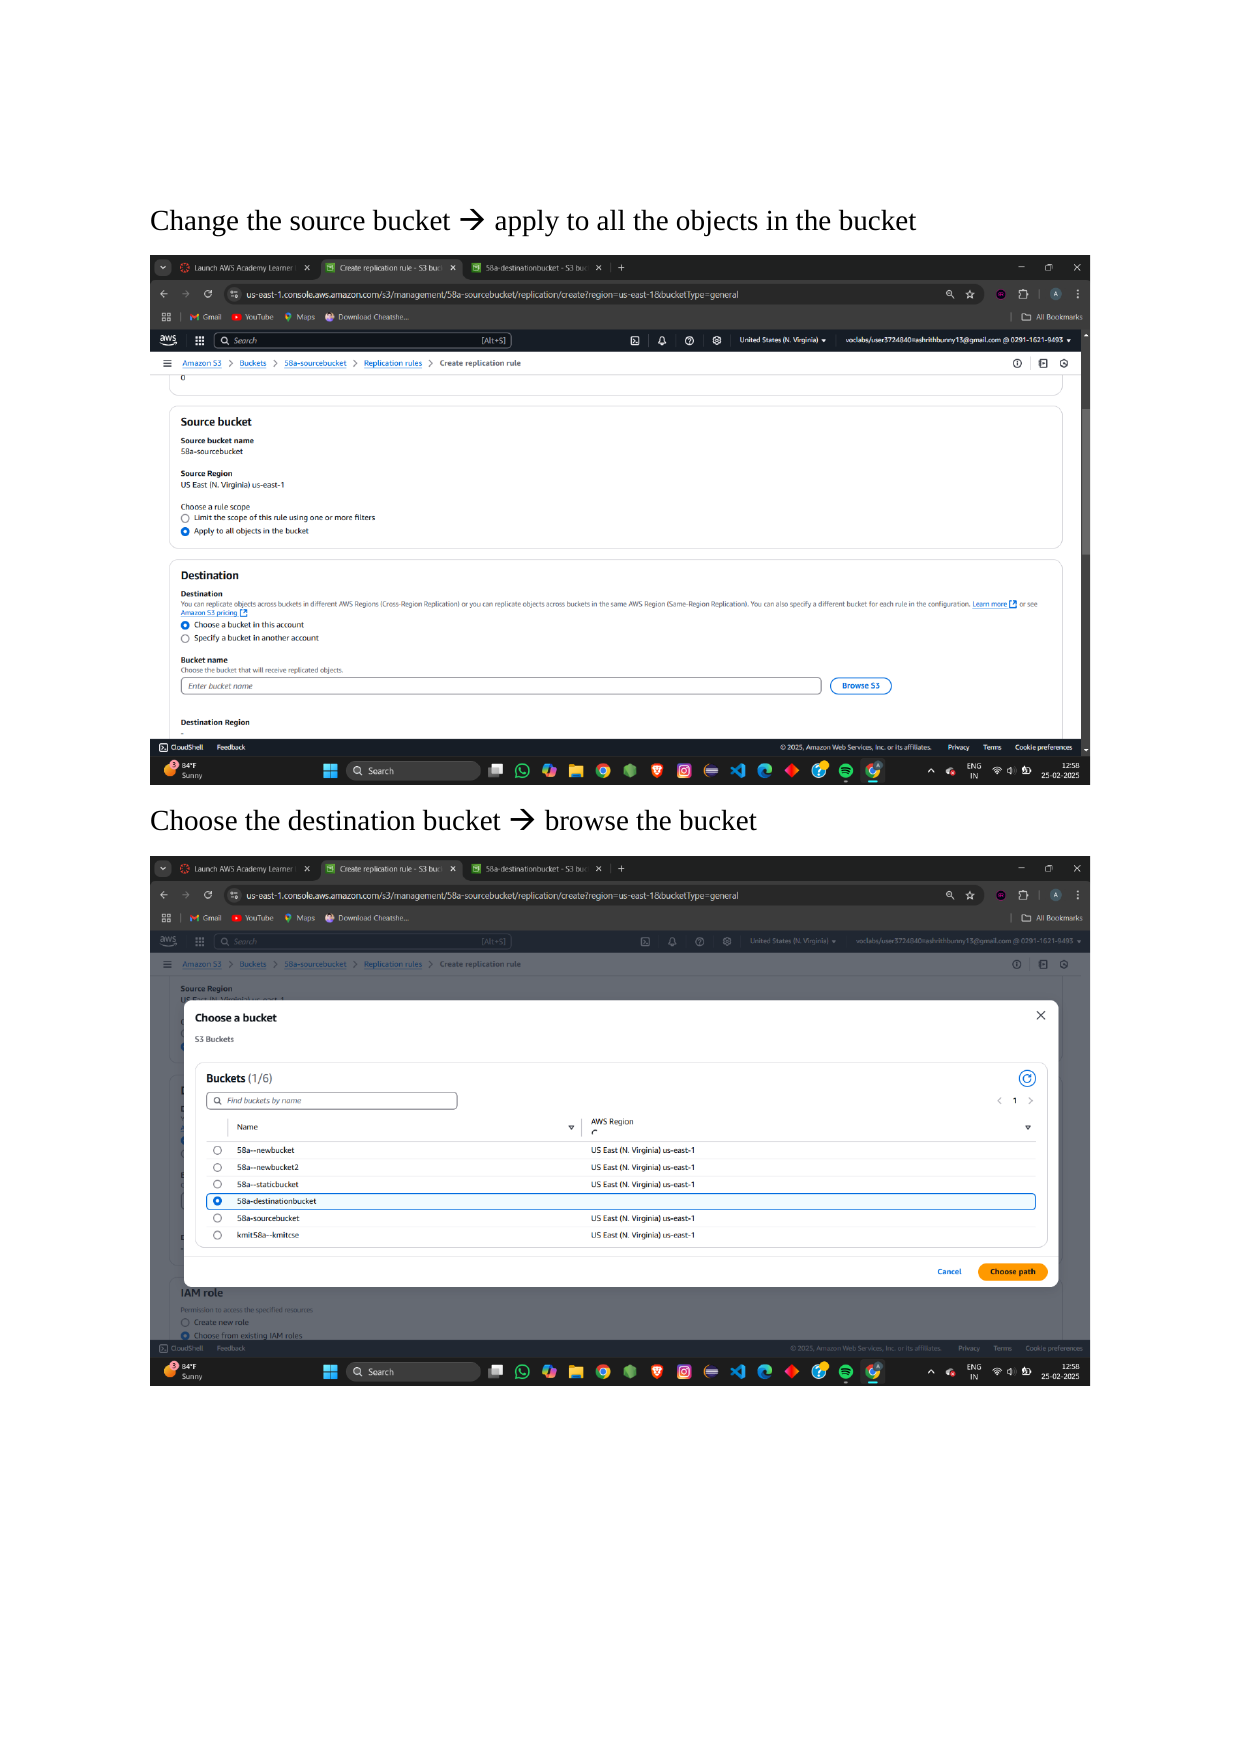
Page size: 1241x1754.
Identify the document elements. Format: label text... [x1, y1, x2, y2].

picture [150, 255, 1091, 785]
text Change the source bucket apply to all the objects in the bucket [150, 203, 1090, 236]
picture [150, 856, 1091, 1386]
text Choose the destination bucket browse the bucket [150, 803, 1090, 837]
